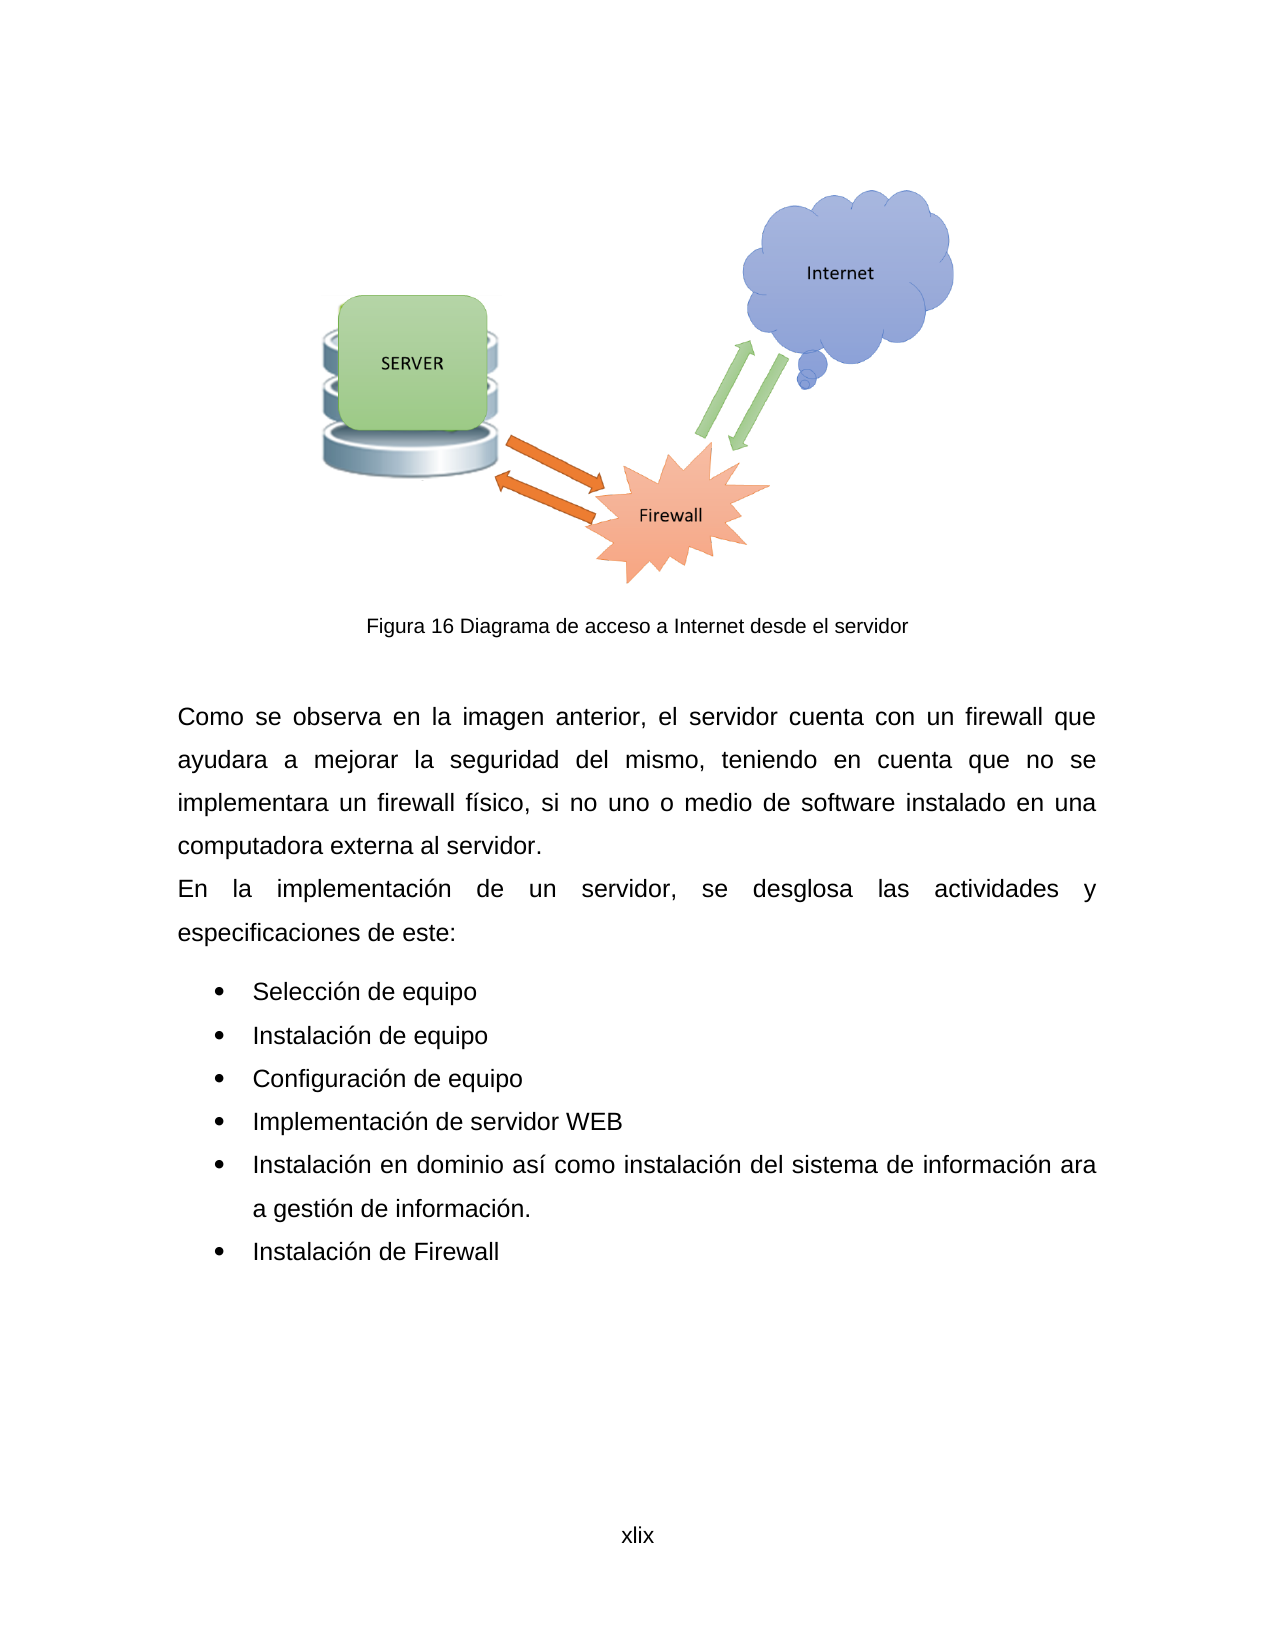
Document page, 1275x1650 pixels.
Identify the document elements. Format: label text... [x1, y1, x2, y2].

picture [321, 190, 954, 584]
list Implementación de servidor WEB [215, 1107, 1098, 1136]
list Instalación de equipo [215, 1021, 1098, 1049]
list Instalación en dominio así como instalación del sistema de información ara a gestión de información. [215, 1150, 1098, 1222]
text Figura 16 Diagrama de acceso a Internet desde el servidor [177, 614, 1098, 638]
list Configuración de equipo [215, 1064, 1098, 1093]
text Como se observa en la imagen anterior, el servidor cuenta con un firewall que ayudara a mejorar la seguridad del mismo, teniendo en cuenta que no se implementara un firewall físico, si no uno o medio de software instalado en una computadora externa al servidor. [177, 702, 1098, 860]
text En la implementación de un servidor, se desglosa las actividades y especificaciones de este: [177, 874, 1098, 946]
list Selección de equipo [215, 977, 1098, 1006]
list Instalación de Firewall [215, 1237, 1098, 1266]
